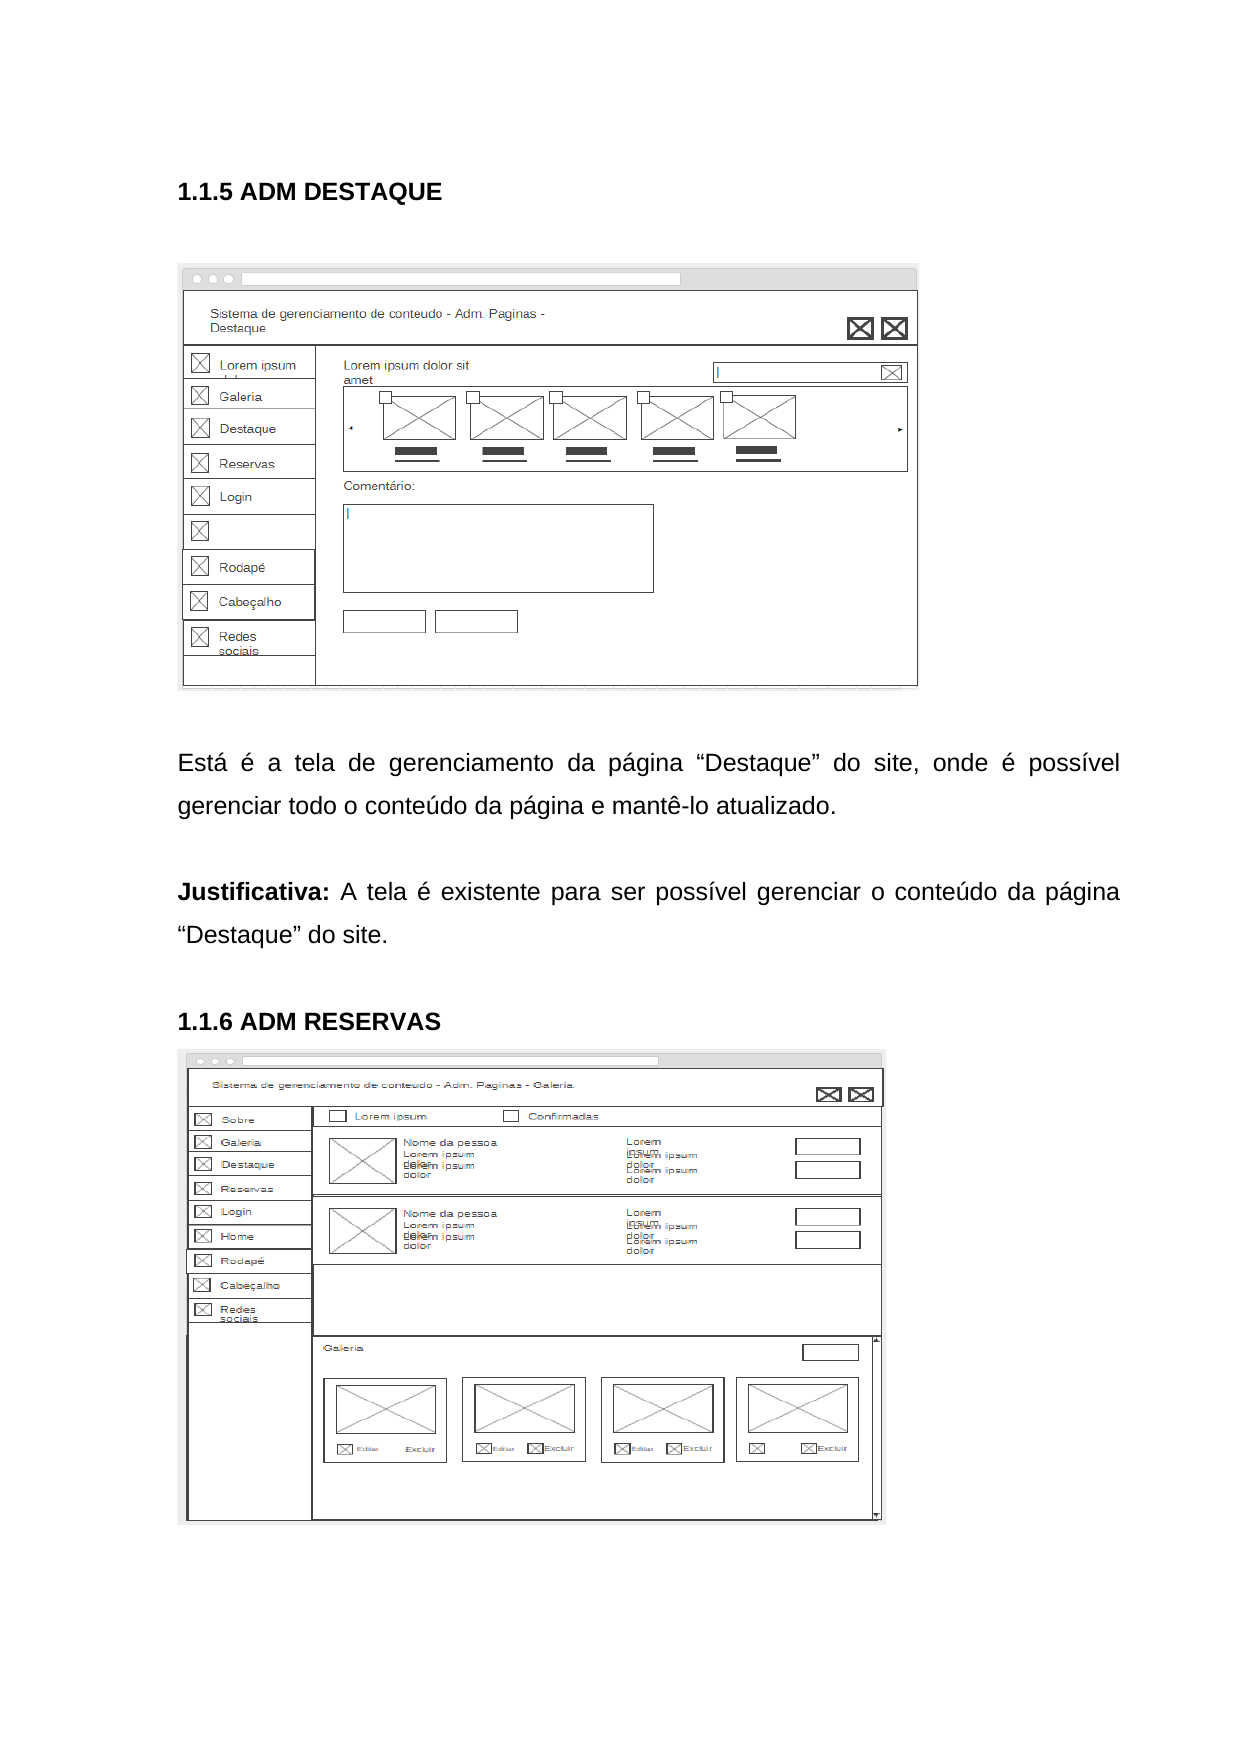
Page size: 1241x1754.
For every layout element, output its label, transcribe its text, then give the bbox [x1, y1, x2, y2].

text Justificativa: A tela é existente para ser possível gerenciar o conteúdo da página “Destaque” do site. [177, 877, 1122, 949]
text Está é a tela de gerenciamento da página “Destaque” do site, onde é possível gerenciar todo o conteúdo da página e mantê-lo atualizado. [177, 748, 1122, 820]
picture [177, 1049, 887, 1525]
picture [177, 263, 920, 691]
text 1.1.5 ADM DESTAQUE [177, 177, 1122, 206]
text 1.1.6 ADM RESERVAS [177, 1007, 1122, 1035]
